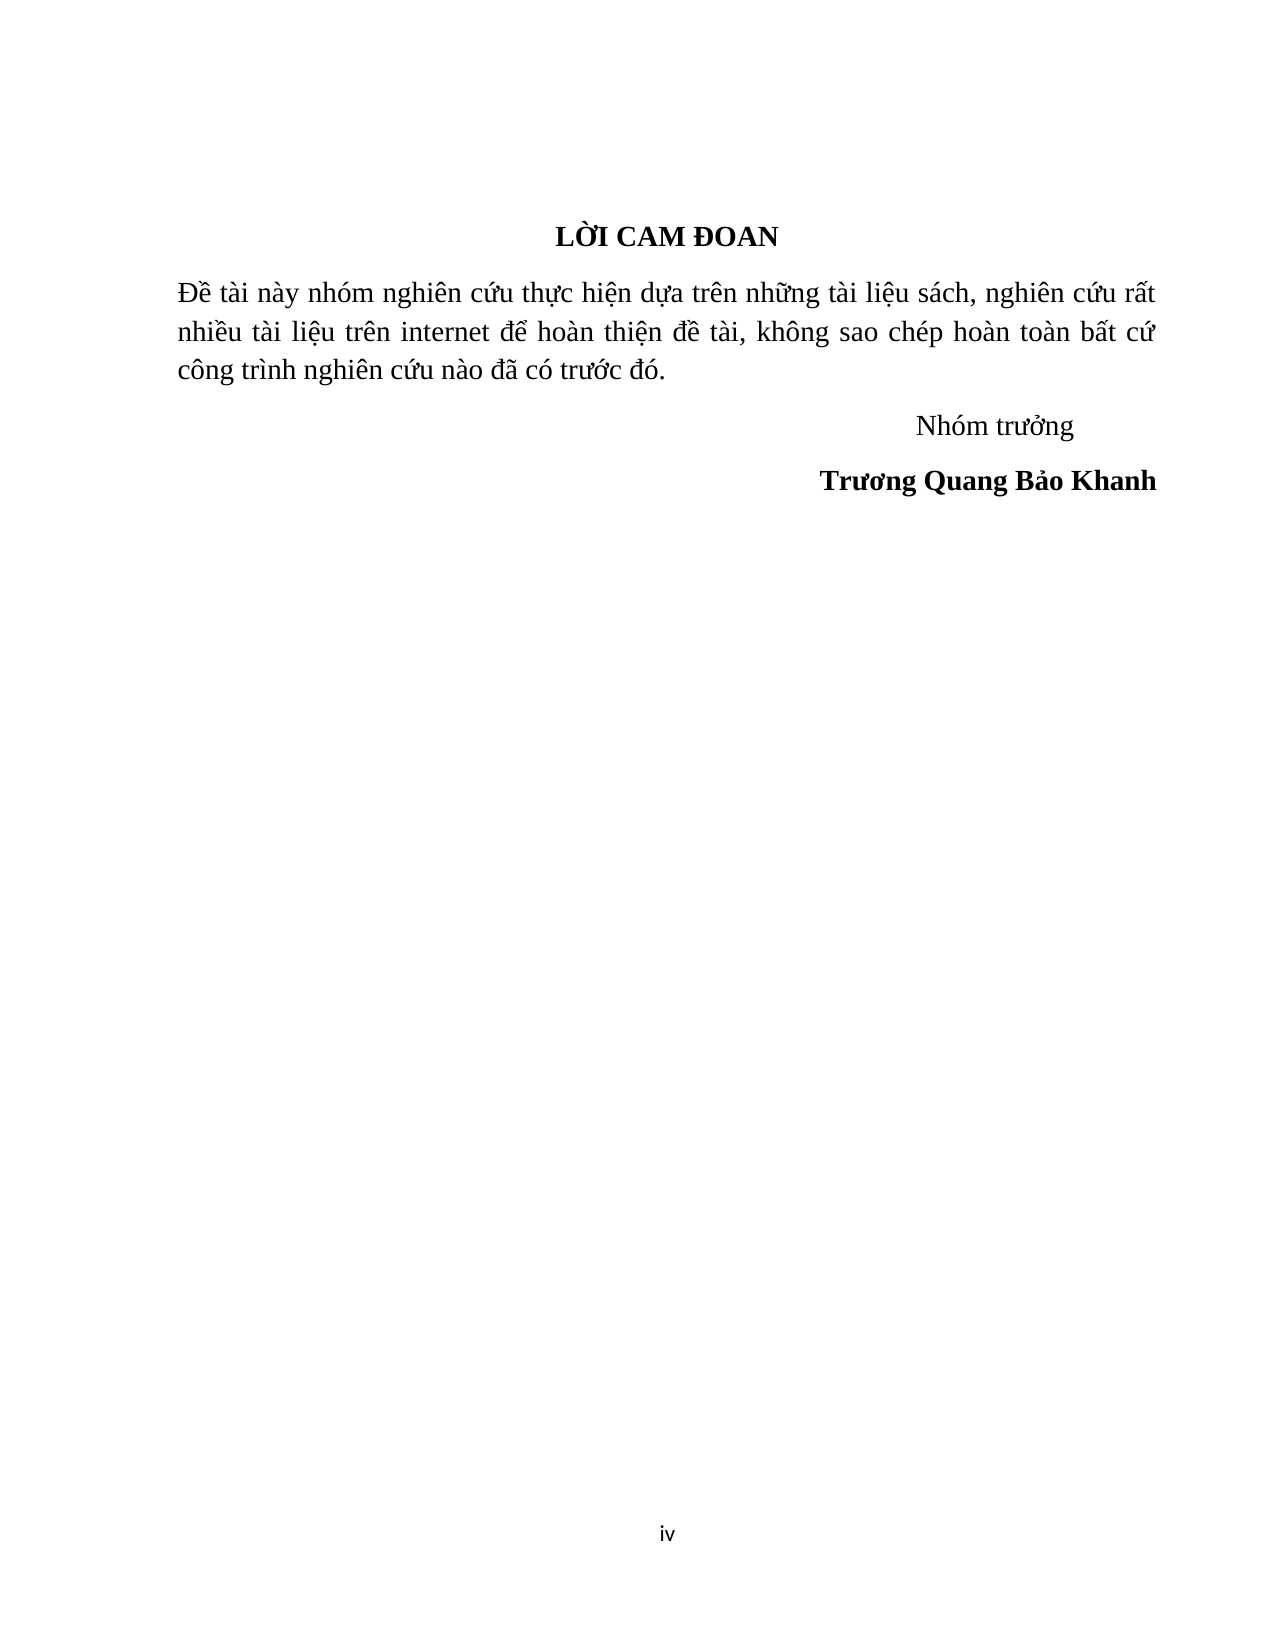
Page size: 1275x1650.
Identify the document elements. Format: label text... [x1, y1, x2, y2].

text Đề tài này nhóm nghiên cứu thực hiện dựa trên những tài liệu sách, nghiên cứu rất nhiều tài liệu trên internet để hoàn thiện đề tài, không sao chép hoàn toàn bất cứ công trình nghiên cứu nào đã có trước đó. [177, 275, 1157, 386]
text Trương Quang Bảo Khanh [177, 463, 1157, 496]
text LỜI CAM ĐOAN [177, 219, 1157, 253]
text Nhóm trưởng [177, 408, 1157, 441]
